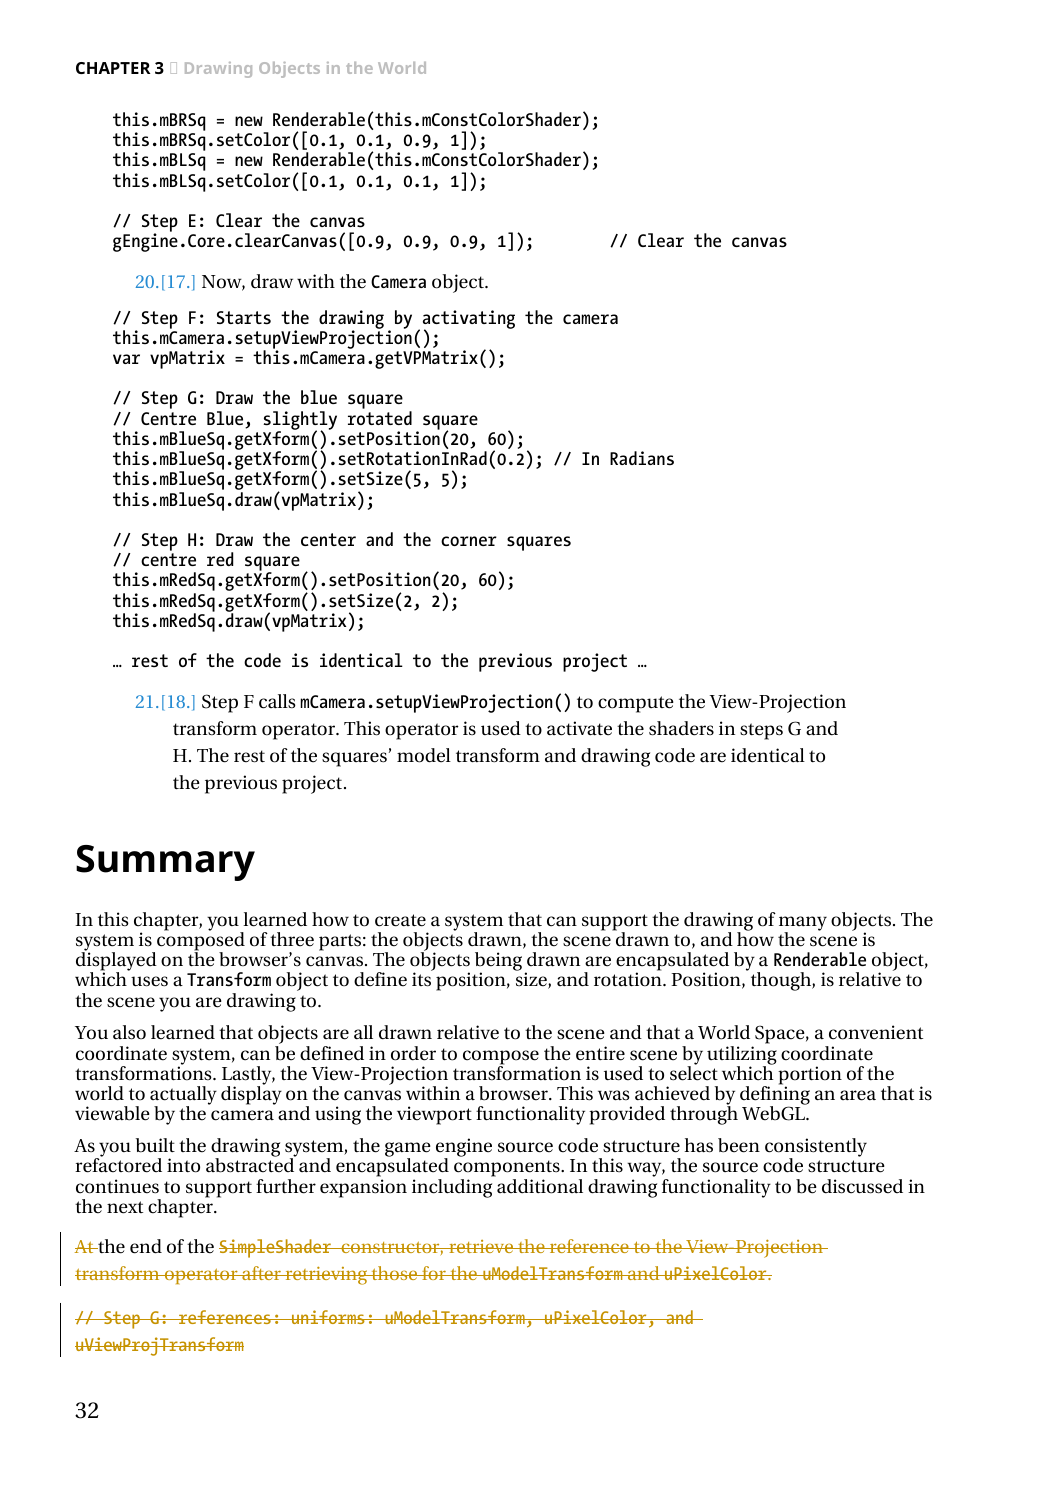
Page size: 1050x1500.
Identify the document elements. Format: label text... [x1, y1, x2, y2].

text var vpMatrix = this.mCamera.getVPMatrix(); [75, 351, 937, 369]
text this.mBLSq.setColor([0.1, 0.1, 0.1, 1]); [75, 173, 937, 192]
text // Step H: Draw the center and the corner squares [75, 532, 937, 551]
text this.mBlueSq.getXform().setSize(5, 5); [75, 472, 937, 491]
text // centre red square [75, 553, 937, 571]
subtitle Summary [75, 832, 937, 883]
text You also learned that objects are all drawn relative to the scene and that a World Space, a convenient coordinate system, can be defined in order to compose the entire scene by utilizing coordinate transformations. Lastly, the View-Projection transformation is used to select which portion of the world to actually display on the canvas within a browser. This was achieved by defining an area that is viewable by the camera and using the viewport functionality provided through WebGL. [75, 1026, 937, 1125]
text As you built the drawing system, the game engine source code structure has been consistently refactored into abstracted and encapsulated components. In this way, the source code structure continues to support further expansion including additional drawing functionality to be discussed in the next chapter. [75, 1139, 937, 1218]
text this.mBLSq = new Renderable(this.mConstColorShader); [75, 153, 937, 172]
text this.mBRSq.setColor([0.1, 0.1, 0.9, 1]); [75, 133, 937, 151]
text … rest of the code is identical to the previous project … [75, 654, 937, 672]
text this.mCamera.setupViewProjection(); [75, 330, 937, 349]
text // Step F: Starts the drawing by activating the camera [75, 310, 937, 329]
list Now, draw with the Camera object. [135, 266, 847, 293]
text this.mBlueSq.getXform().setRotationInRad(0.2); // In Radians [75, 452, 937, 470]
text this.mBRSq = new Renderable(this.mConstColorShader); [75, 112, 937, 131]
text In this chapter, you learned how to create a system that can support the drawing of many objects. The system is composed of three parts: the objects drawn, the scene drawn to, and how the scene is displayed on the browser’s canvas. The objects being drawn are encapsulated by a Renderable object, which uses a Transform object to define its position, size, and rotation. Position, though, is relative to the scene you are drawing to. [75, 912, 937, 1012]
list Step F calls mCamera.setupViewProjection() to compute the View-Projection transform operator. This operator is used to activate the shaders in steps G and H. The rest of the squares’ model transform and drawing code are identical to the previous project. [135, 686, 847, 795]
text this.mRedSq.draw(vpMatrix); [75, 613, 937, 632]
text this.mBlueSq.getXform().setPosition(20, 60); [75, 431, 937, 450]
text // Step G: Draw the blue square [75, 391, 937, 410]
text this.mBlueSq.draw(vpMatrix); [75, 492, 937, 511]
text // Step E: Clear the canvas [75, 213, 937, 232]
text gEngine.Core.clearCanvas([0.9, 0.9, 0.9, 1]); // Clear the canvas [75, 234, 937, 252]
text // Centre Blue, slightly rotated square [75, 411, 937, 430]
text this.mRedSq.getXform().setSize(2, 2); [75, 593, 937, 612]
text this.mRedSq.getXform().setPosition(20, 60); [75, 573, 937, 592]
